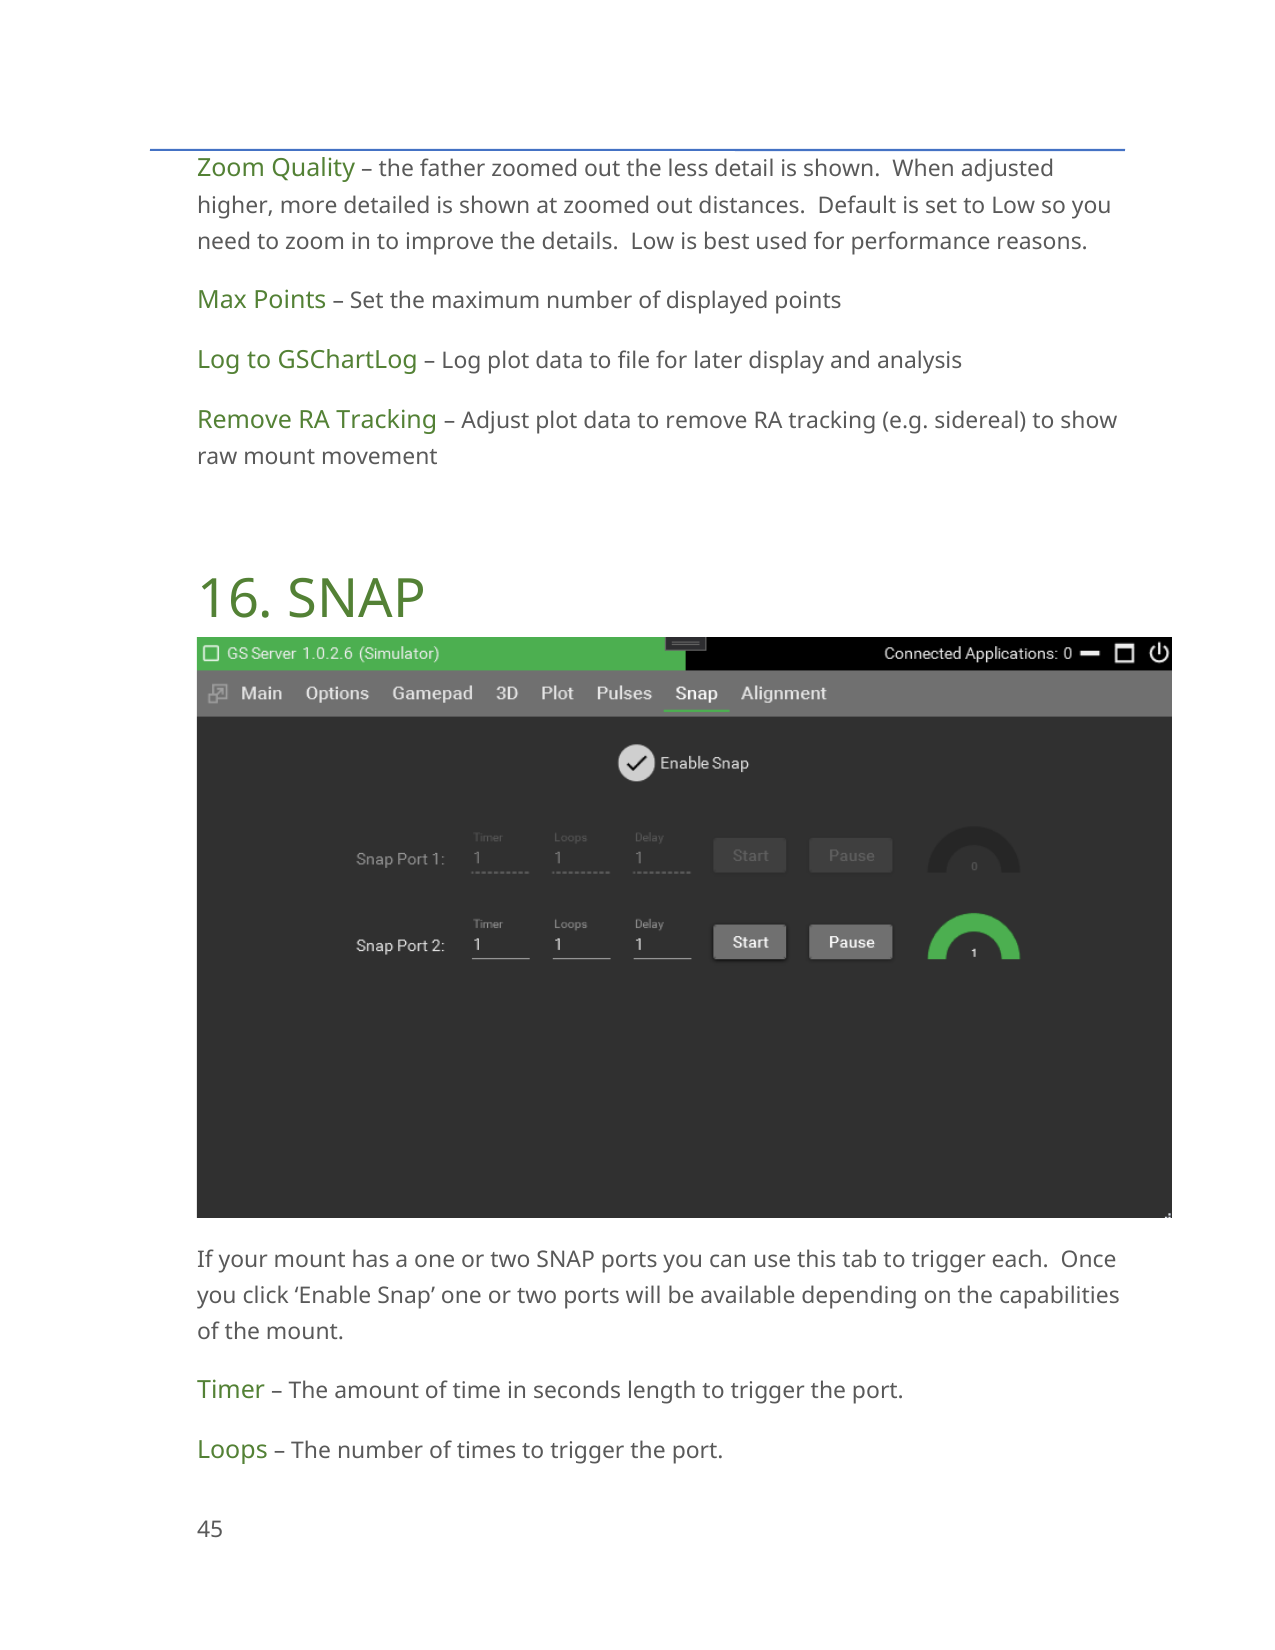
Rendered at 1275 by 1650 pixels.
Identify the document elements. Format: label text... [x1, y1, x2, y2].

picture [196, 637, 1172, 1218]
text Loops – The number of times to trigger the port. [197, 1432, 1125, 1466]
text Remove RA Tracking – Adjust plot data to remove RA tracking (e.g. sidereal) to show raw mount movement [197, 401, 1125, 471]
text If your mount has a one or two SNAP ports you can use this tab to trigger each. Once you click ‘Enable Snap’ one or two ports will be available depending on the capabilities of the mount. [197, 1243, 1125, 1346]
subtitle SNAP [159, 559, 1125, 633]
text Zoom Quality – the father zoomed out the less detail is shown. When adjusted higher, more detailed is shown at zoomed out distances. Default is set to Low so you need to zoom in to improve the details. Low is best used for performance reasons. [197, 150, 1125, 256]
text Timer – The amount of time in seconds length to trigger the port. [197, 1372, 1125, 1406]
text Log to GSChartLog – Log plot data to file for later display and analysis [197, 341, 1125, 376]
text Max Points – Set the maximum number of displayed points [197, 281, 1125, 316]
